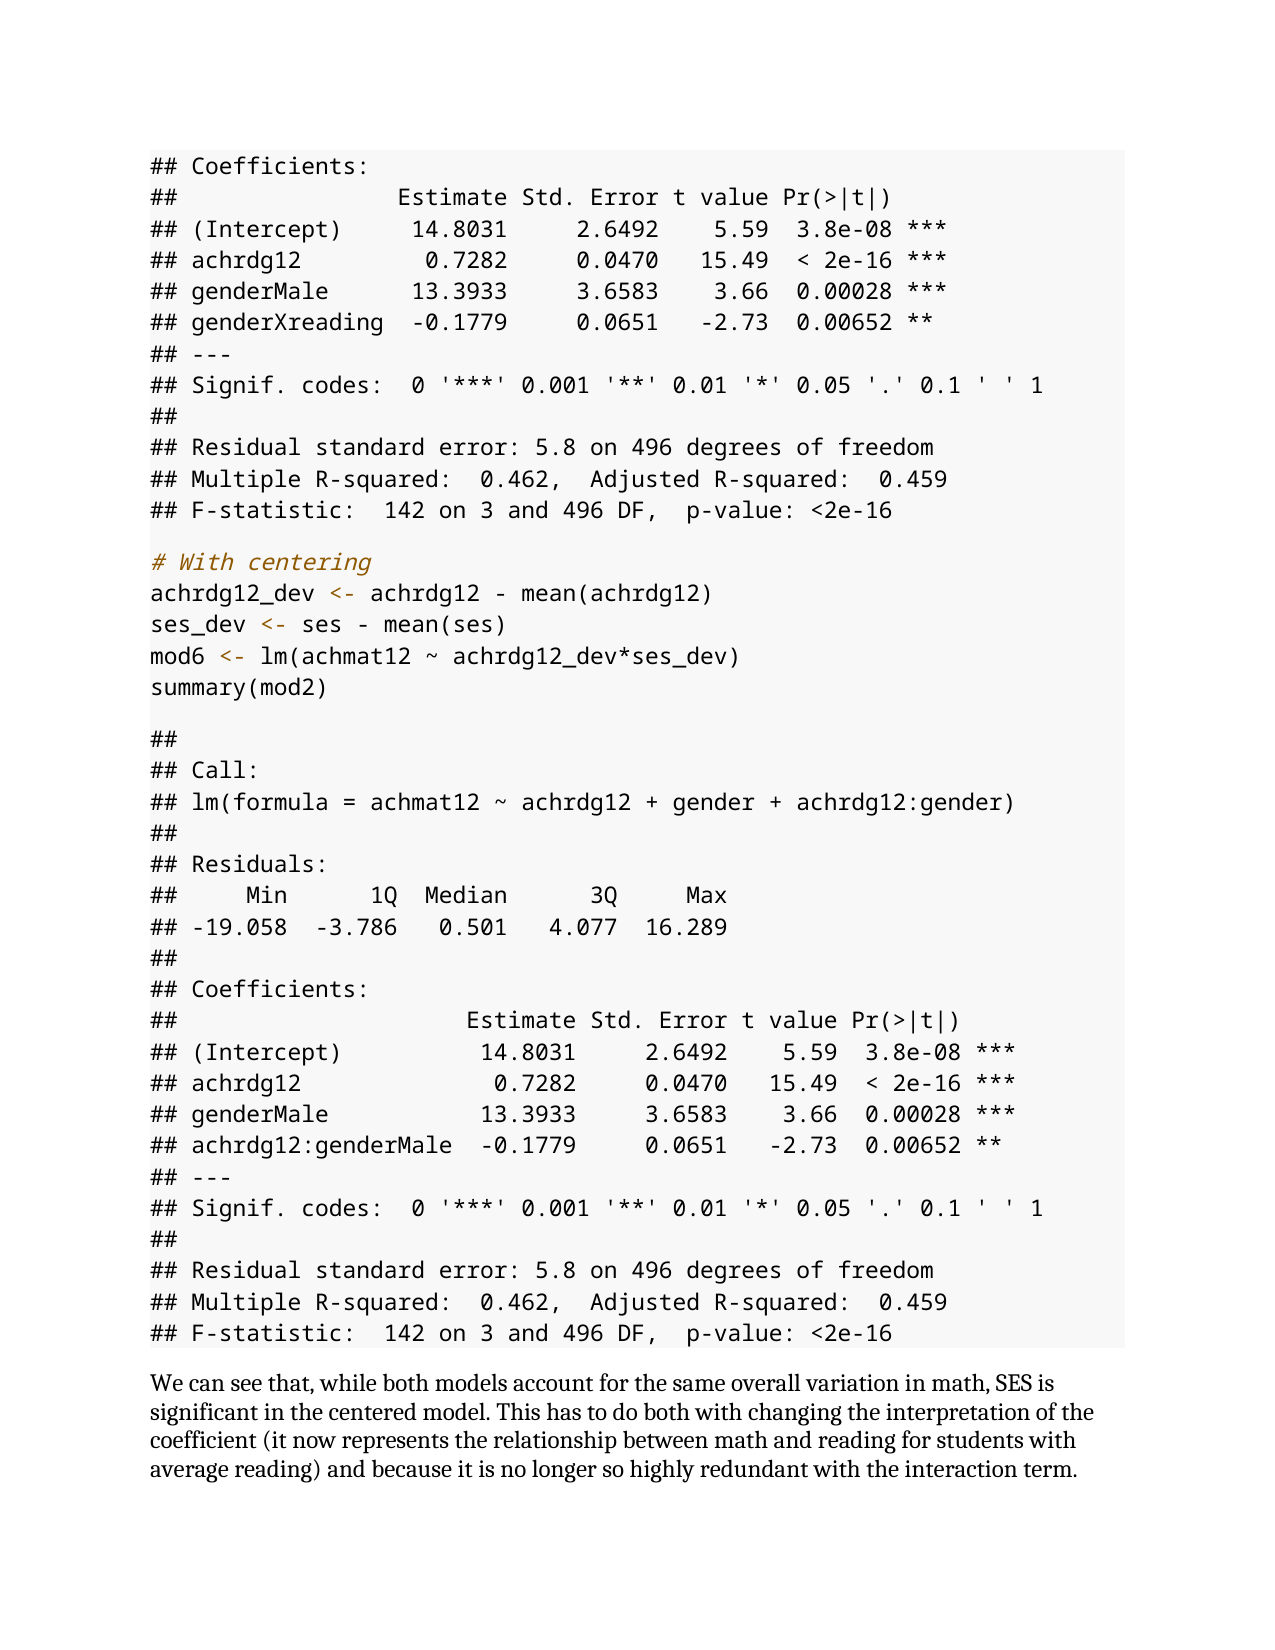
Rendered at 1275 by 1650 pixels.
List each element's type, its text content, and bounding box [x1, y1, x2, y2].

text # With centering achrdg12_dev <- achrdg12 - mean(achrdg12) ses_dev <- ses - mean(ses) mod6 <- lm(achmat12 ~ achrdg12_dev*ses_dev) summary(mod2) [150, 546, 1125, 702]
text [150, 150, 1125, 525]
text We can see that, while both models account for the same overall variation in math, SES is significant in the centered model. This has to do both with changing the interpretation of the coefficient (it now represents the relationship between math and reading for students with average reading) and because it is no longer so highly redundant with the interaction term. [150, 1369, 1125, 1484]
text ## ## Call: ## lm(formula = achmat12 ~ achrdg12 + gender + achrdg12:gender) ## ## Residuals: ## Min 1Q Median 3Q Max ## -19.058 -3.786 0.501 4.077 16.289 ## ## Coefficients: ## Estimate Std. Error t value Pr(>|t|) ## (Intercept) 14.8031 2.6492 5.59 3.8e-08 *** ## achrdg12 0.7282 0.0470 15.49 < 2e-16 *** ## genderMale 13.3933 3.6583 3.66 0.00028 *** ## achrdg12:genderMale -0.1779 0.0651 -2.73 0.00652 ** ## --- ## Signif. codes: 0 '***' 0.001 '**' 0.01 '*' 0.05 '.' 0.1 ' ' 1 ## ## Residual standard error: 5.8 on 496 degrees of freedom ## Multiple R-squared: 0.462, Adjusted R-squared: 0.459 ## F-statistic: 142 on 3 and 496 DF, p-value: <2e-16 [150, 723, 1125, 1348]
